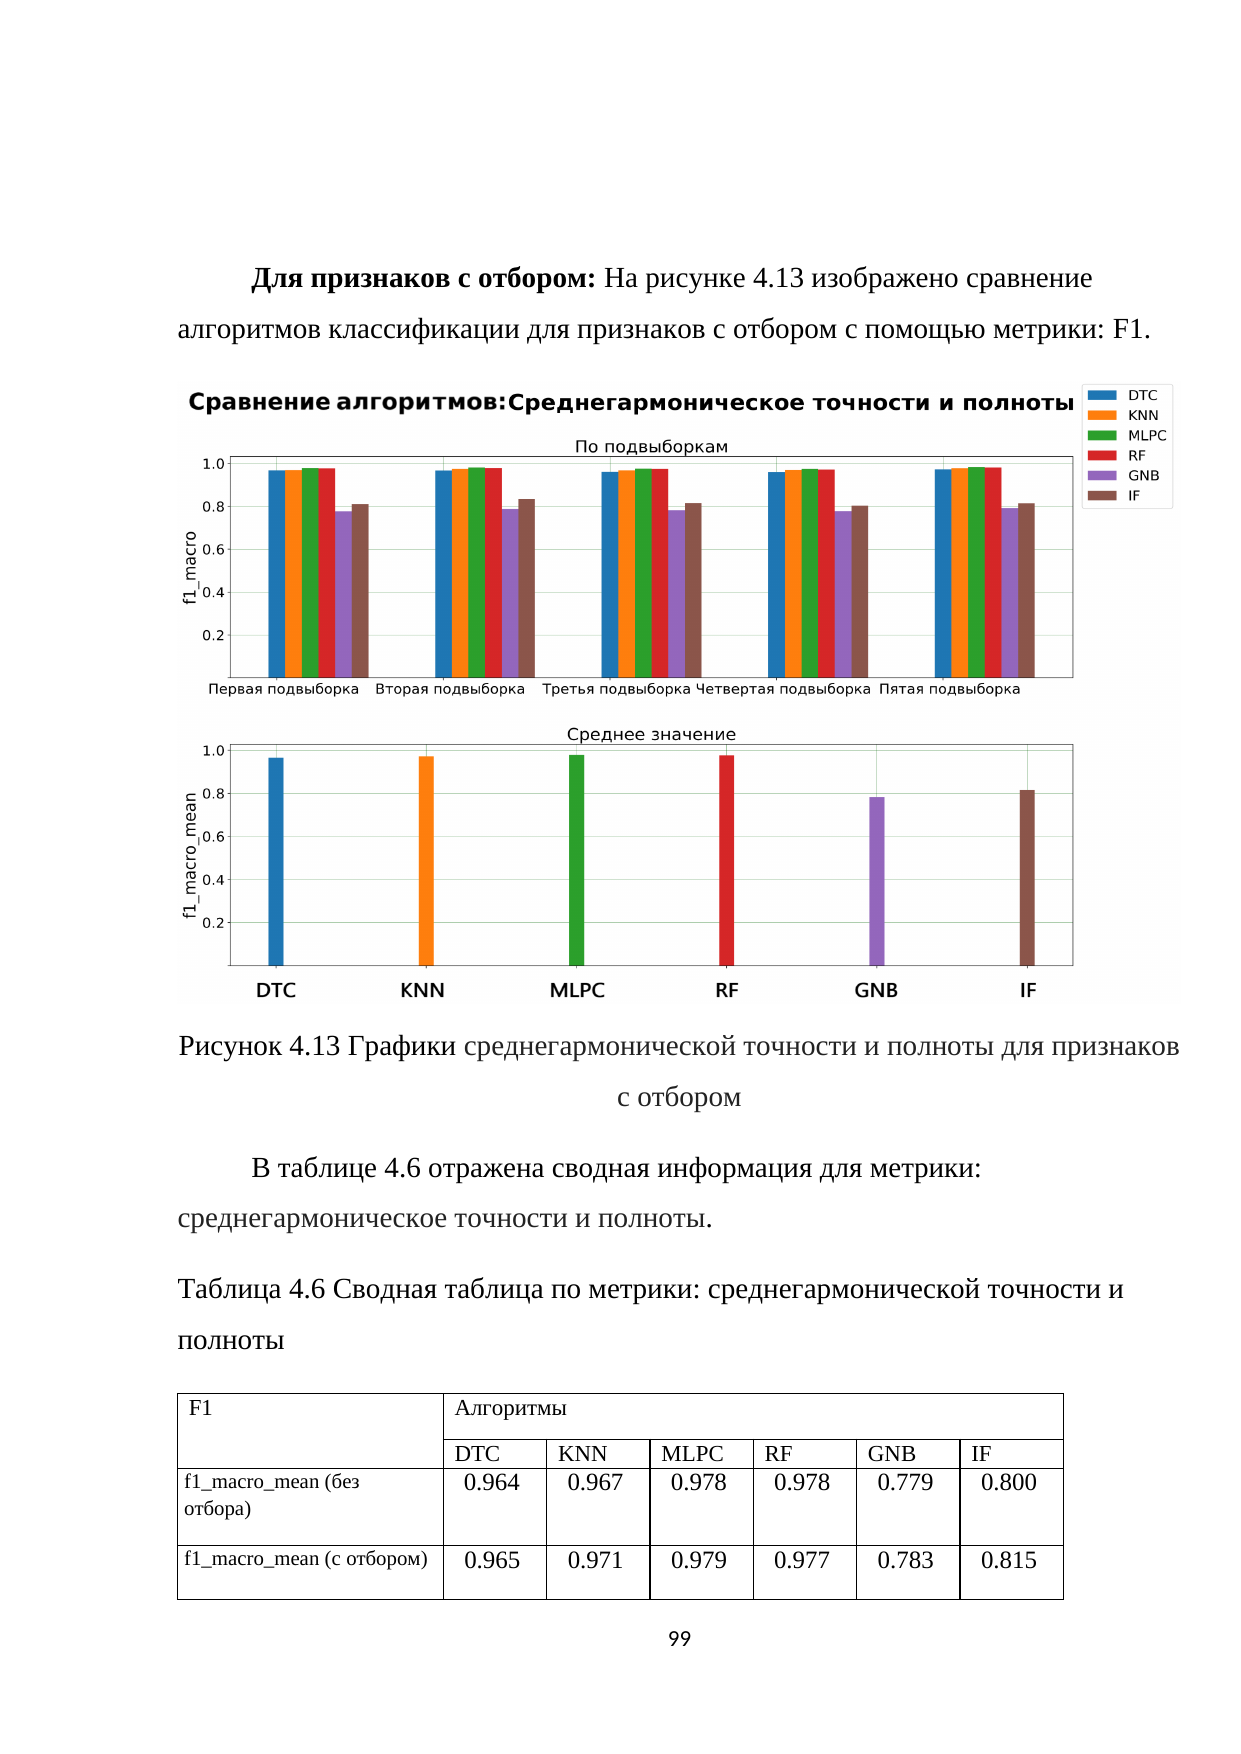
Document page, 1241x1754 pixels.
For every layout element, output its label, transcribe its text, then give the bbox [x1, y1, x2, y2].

table_cell KNN [547, 1440, 649, 1468]
text В таблице 4.6 отражена сводная информация для метрики: среднегармоническое точности и полноты. [177, 1150, 1181, 1234]
table_cell IF [961, 1440, 1063, 1468]
table_cell [651, 1546, 753, 1599]
table_cell RF [754, 1440, 856, 1468]
table_cell [857, 1469, 959, 1545]
table_cell [754, 1469, 856, 1545]
text Таблица 4.6 Сводная таблица по метрики: среднегармонической точности и полноты [177, 1271, 1181, 1355]
table_cell [547, 1546, 649, 1599]
table_cell f1_macro_mean (с отбором) [178, 1546, 443, 1599]
table_cell MLPC [651, 1440, 753, 1468]
table_header Алгоритмы [444, 1394, 1063, 1438]
table_cell [754, 1546, 856, 1599]
table_cell [444, 1469, 546, 1545]
table_cell [857, 1546, 959, 1599]
table_cell [444, 1546, 546, 1599]
table_cell [547, 1469, 649, 1545]
text Рисунок 4.13 Графики среднегармонической точности и полноты для признаков с отбором [177, 1028, 1181, 1112]
table_cell GNB [857, 1440, 959, 1468]
table_cell f1_macro_mean (без отбора) [178, 1469, 443, 1545]
text Для признаков с отбором: На рисунке 4.13 изображено сравнение алгоритмов классификации для признаков с отбором с помощью метрики: F1. [177, 260, 1181, 344]
table_cell [961, 1469, 1063, 1545]
table_cell [651, 1469, 753, 1545]
table_header F1 [178, 1394, 443, 1468]
table_cell [961, 1546, 1063, 1599]
table_cell DTC [444, 1440, 546, 1468]
picture [177, 381, 1181, 1004]
